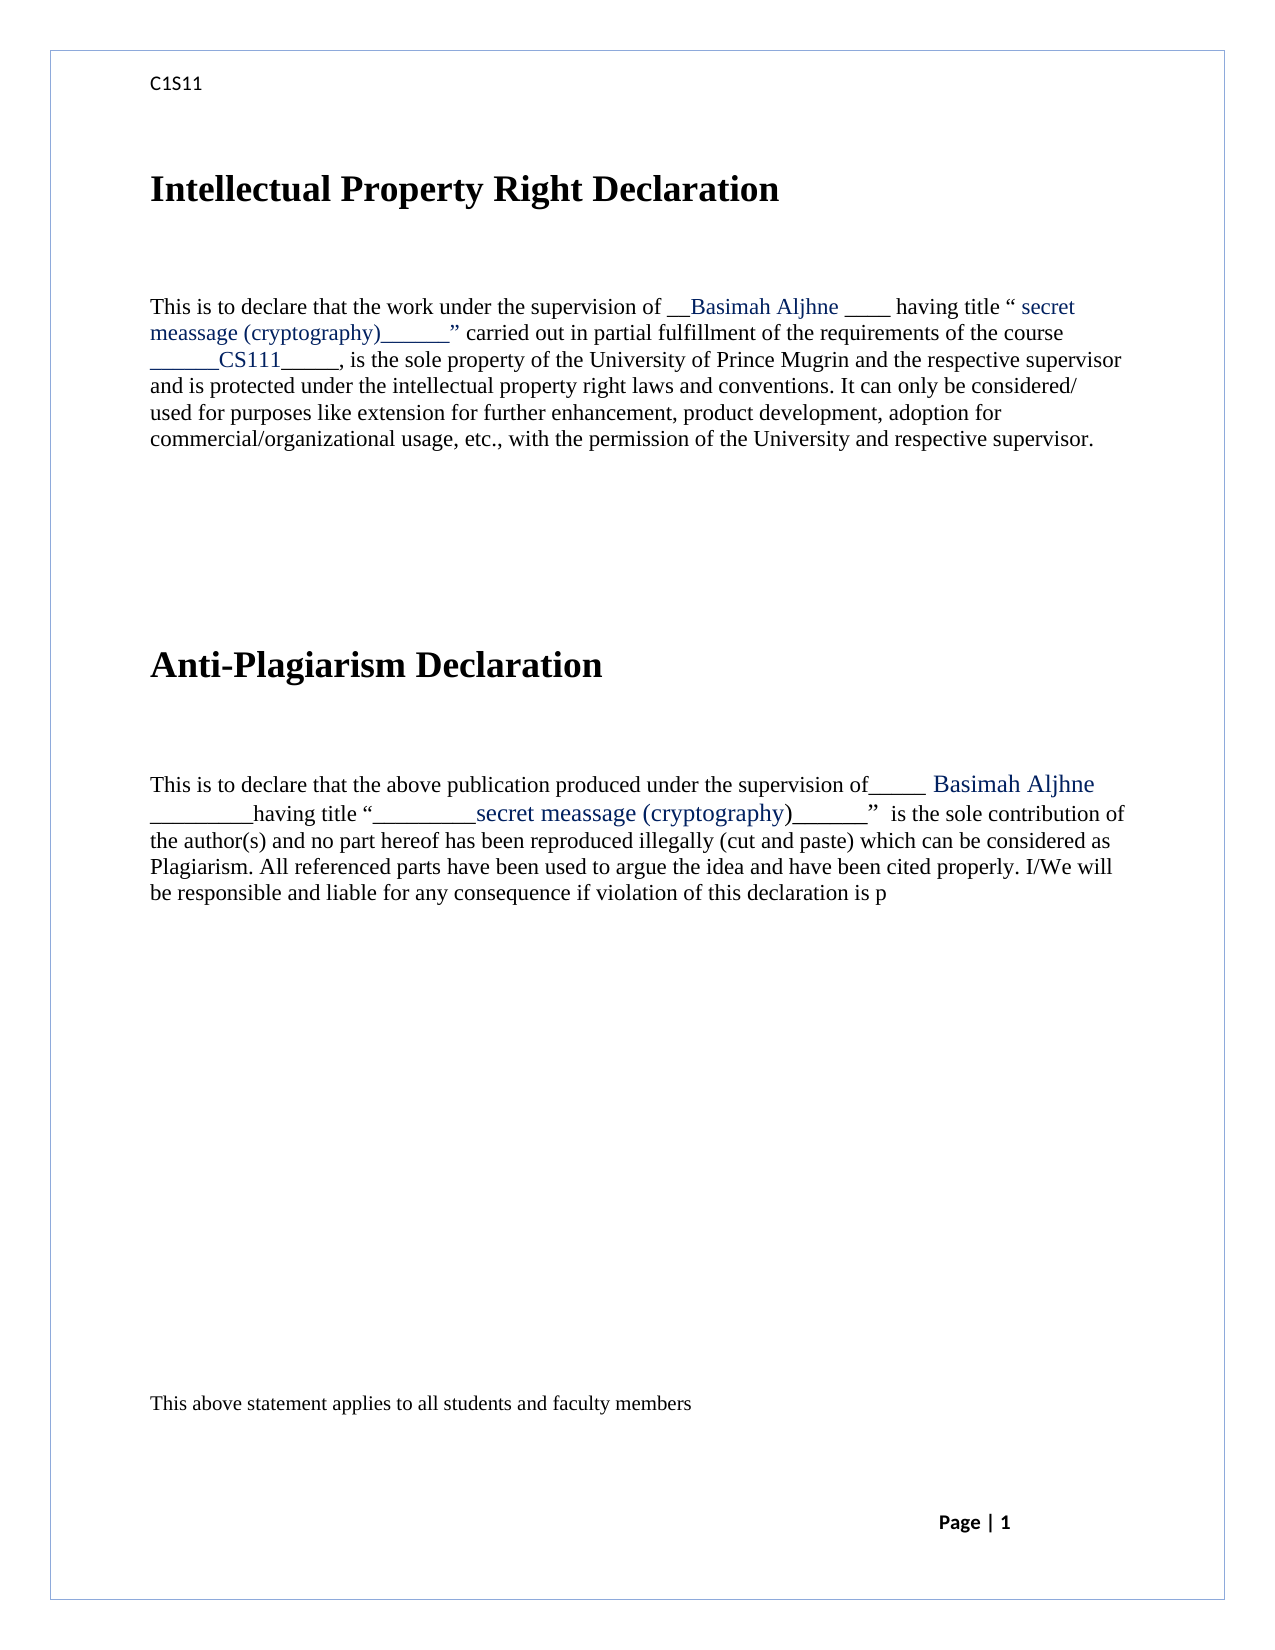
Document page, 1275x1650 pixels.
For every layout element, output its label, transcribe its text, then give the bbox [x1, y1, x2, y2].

text Intellectual Property Right Declaration [150, 167, 1125, 210]
text Anti-Plagiarism Declaration [150, 643, 1125, 686]
text This is to declare that the above publication produced under the supervision of_____ Basimah Aljhne _________having title “_________secret meassage (cryptography)______” is the sole contribution of the author(s) and no part hereof has been reproduced illegally (cut and paste) which can be considered as Plagiarism. All referenced parts have been used to argue the idea and have been cited properly. I/We will be responsible and liable for any consequence if violation of this declaration is p [150, 769, 1125, 906]
text This above statement applies to all students and faculty members [150, 1391, 1125, 1415]
text This is to declare that the work under the supervision of __Basimah Aljhne ____ having title “ secret meassage (cryptography)______” carried out in partial fulfillment of the requirements of the course ______CS111_____, is the sole property of the University of Prince Mugrin and the respective supervisor and is protected under the intellectual property right laws and conventions. It can only be considered/ used for purposes like extension for further enhancement, product development, adoption for commercial/organizational usage, etc., with the permission of the University and respective supervisor. [150, 293, 1125, 451]
